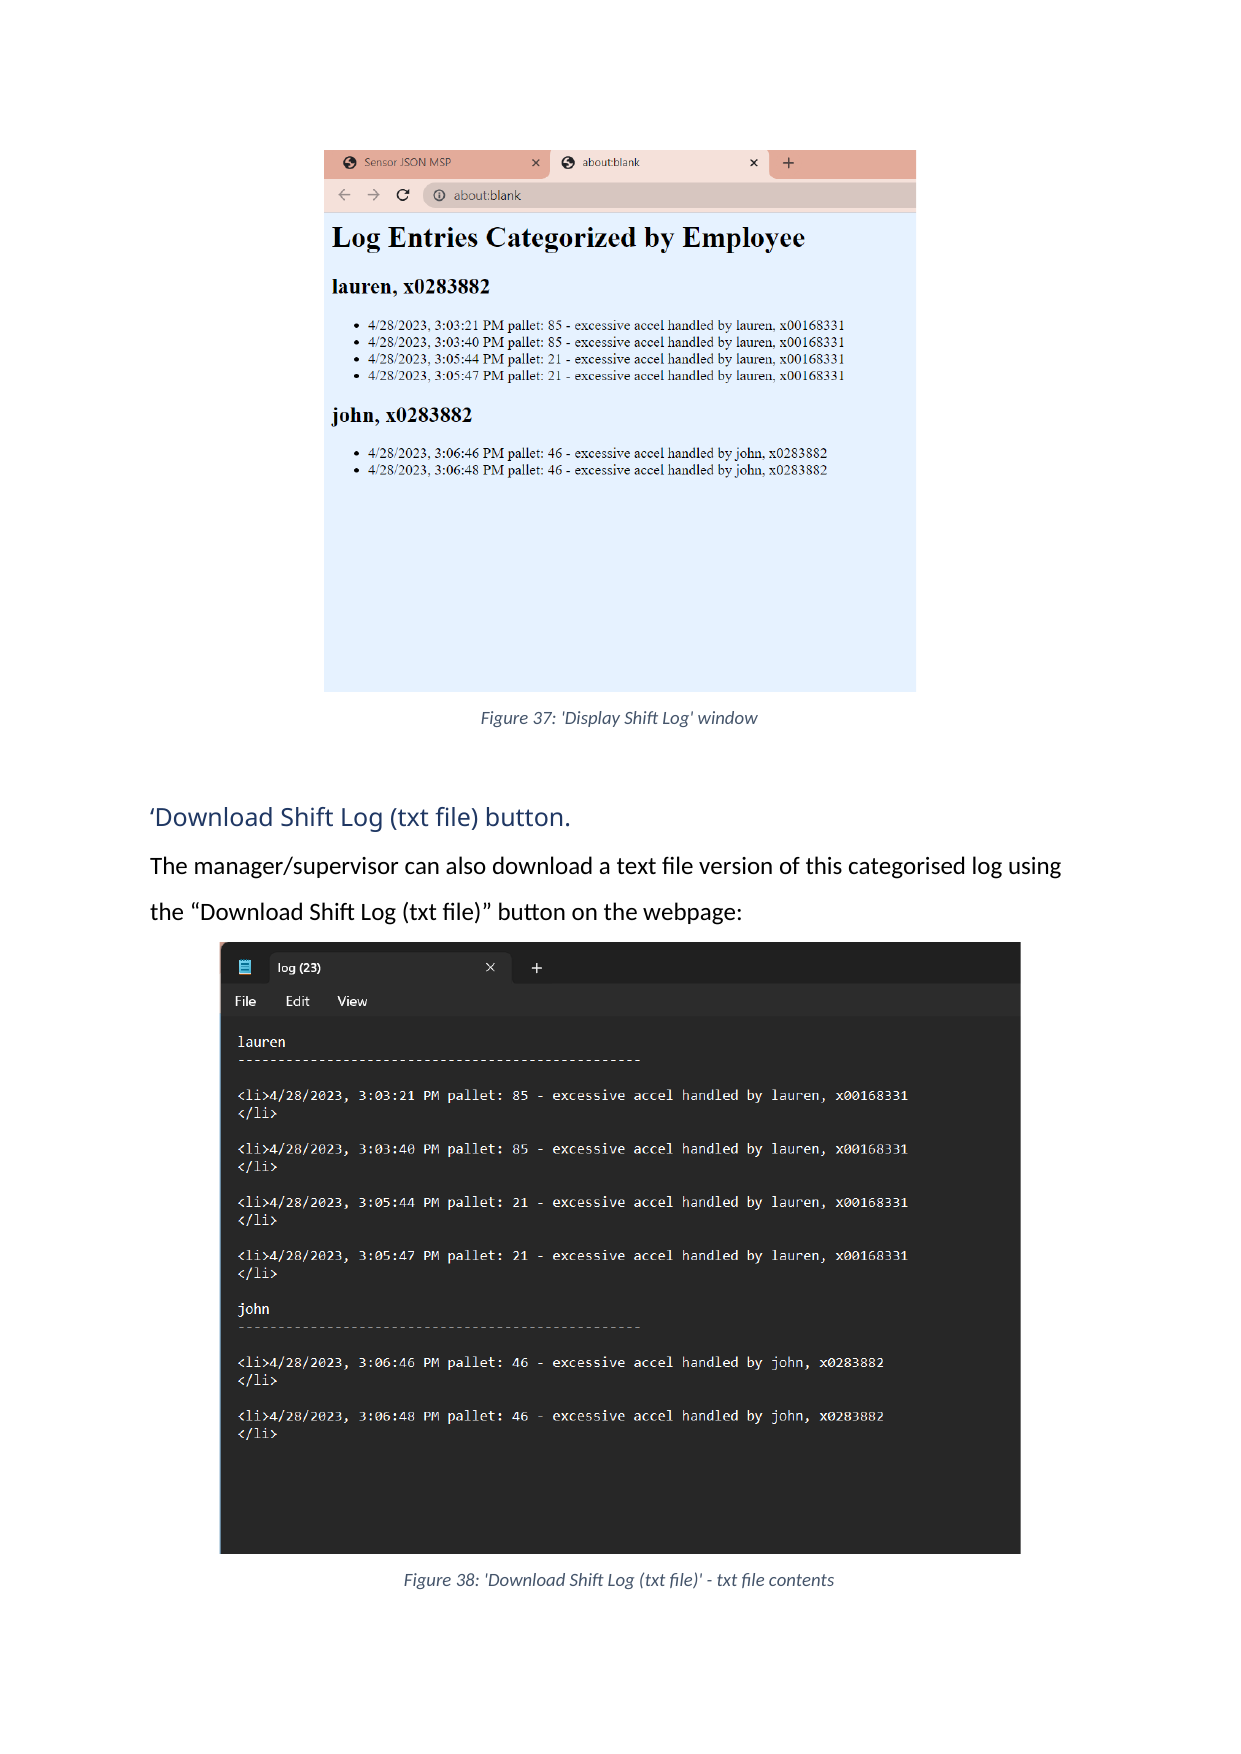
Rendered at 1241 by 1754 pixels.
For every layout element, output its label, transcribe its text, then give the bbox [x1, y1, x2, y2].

text Figure 37: 'Display Shift Log' window [150, 706, 1090, 729]
picture [324, 150, 917, 692]
picture [219, 942, 1021, 1554]
text Figure 38: 'Download Shift Log (txt file)' - txt file contents [150, 1568, 1090, 1591]
text The manager/supervisor can also download a text file version of this categorised log using the “Download Shift Log (txt file)” button on the webpage: [150, 851, 1090, 927]
subtitle ‘Download Shift Log (txt file) button. [150, 799, 1090, 833]
